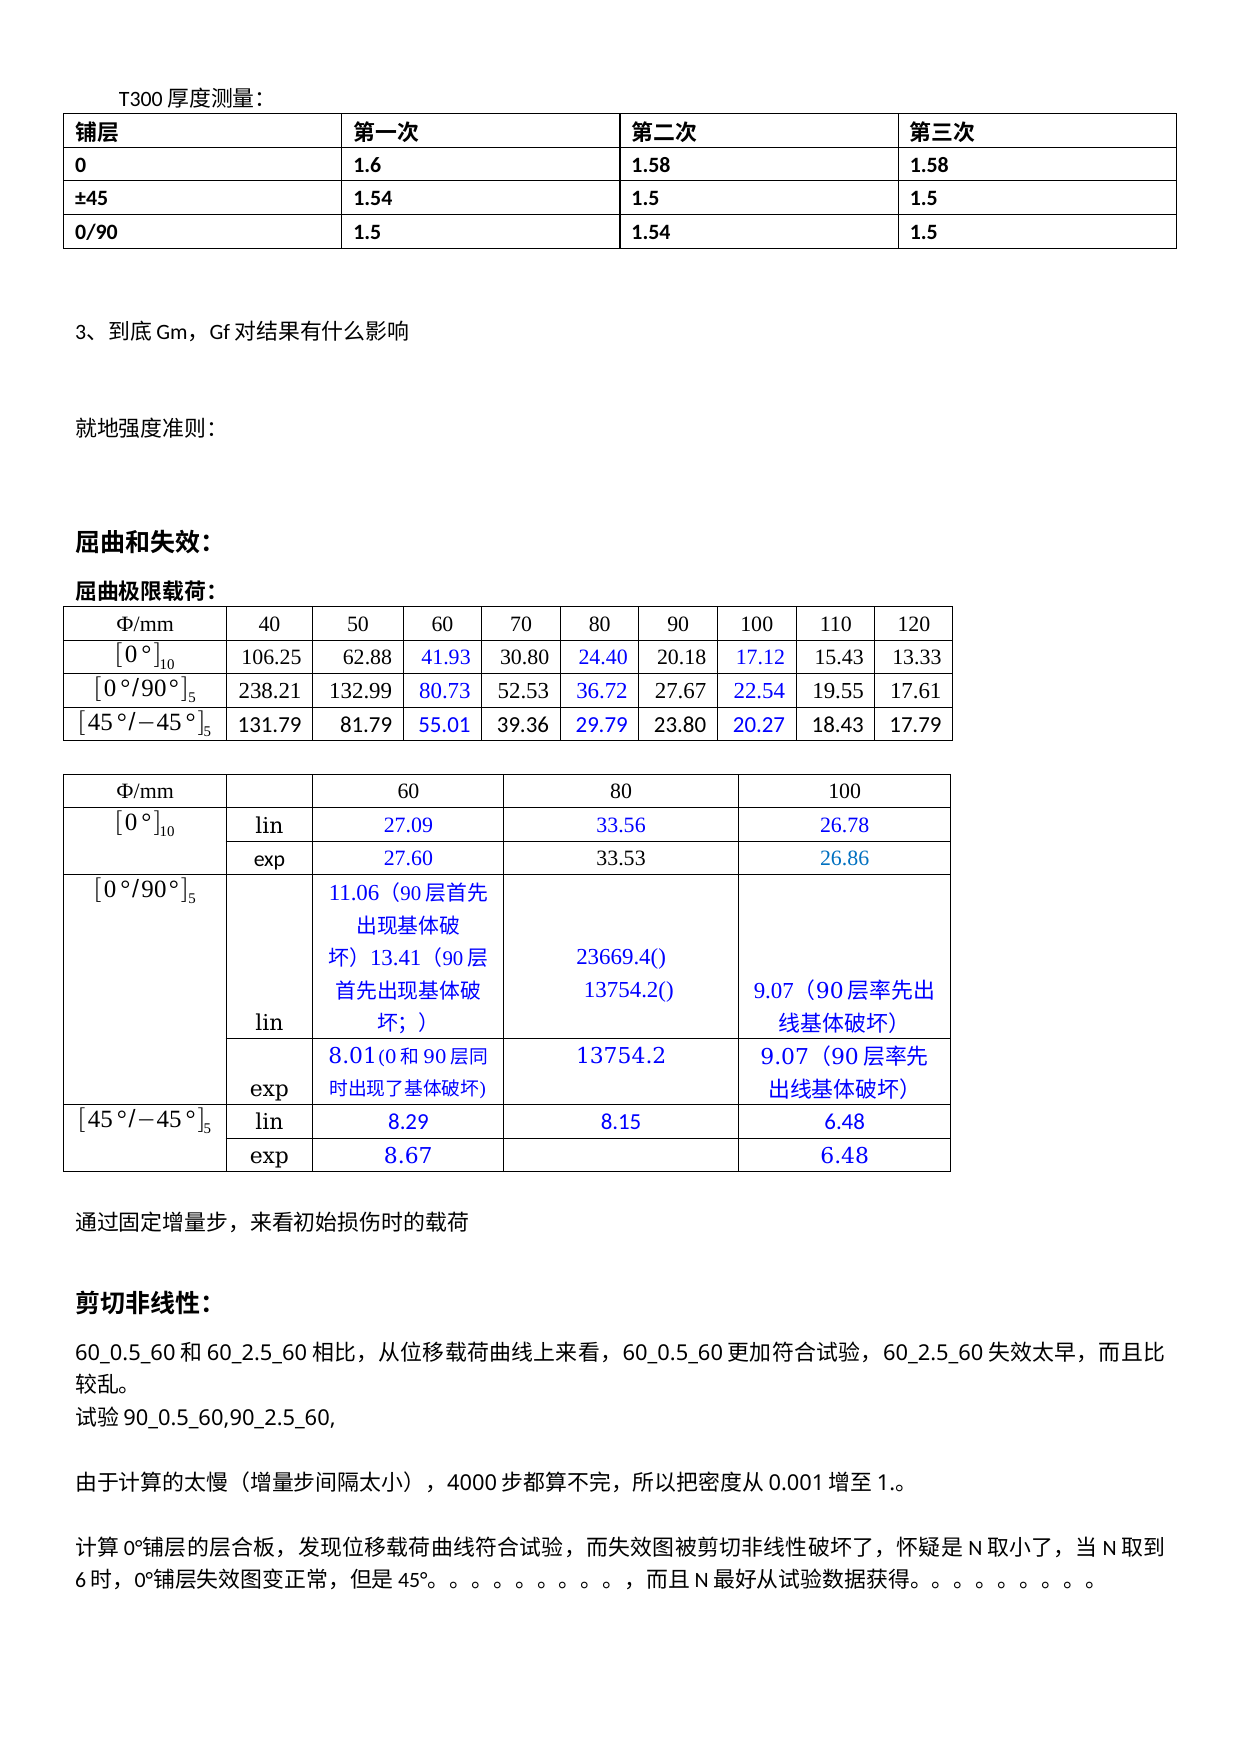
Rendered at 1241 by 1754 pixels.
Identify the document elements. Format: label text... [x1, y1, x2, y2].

table_header Ф/mm [64, 607, 226, 639]
table_cell 81.79 [313, 708, 403, 740]
table_cell 27.09 [313, 808, 503, 841]
text 通过固定增量步，来看初始损伤时的载荷 [75, 1204, 1165, 1237]
table_cell [64, 641, 226, 673]
table_cell 1.54 [342, 181, 619, 214]
table_cell 26.86 [739, 842, 950, 874]
table_cell exp [227, 842, 312, 874]
table_cell lin [227, 1105, 312, 1137]
text 3、到底Gm，Gf对结果有什么影响 [75, 313, 1165, 346]
text 计算0°铺层的层合板，发现位移载荷曲线符合试验，而失效图被剪切非线性破坏了，怀疑是N取小了，当N取到6时，0°铺层失效图变正常，但是45°。。。。。。。。。，而且N最好从试验数据获得。。。。。。。。。 [75, 1529, 1165, 1594]
table_cell 62.88 [313, 641, 403, 673]
table_cell 9.07（90层率先出线基体破坏） [739, 1039, 950, 1104]
table_cell [64, 1105, 226, 1171]
table_cell 1.58 [899, 148, 1176, 180]
table_cell 13.33 [875, 641, 952, 673]
table_header 第三次 [899, 114, 1176, 147]
table_cell 39.36 [482, 708, 560, 740]
table_header 40 [227, 607, 312, 639]
table_cell 30.80 [482, 641, 560, 673]
table_cell 18.43 [797, 708, 874, 740]
table_header 第一次 [342, 114, 619, 147]
table_cell 23669.4() 13754.2() [504, 875, 738, 1038]
table_cell 22.54 [718, 674, 796, 707]
table_cell 33.53 [504, 842, 738, 874]
table_cell 20.27 [718, 708, 796, 740]
table_cell 52.53 [482, 674, 560, 707]
table_cell 15.43 [797, 641, 874, 673]
table_cell 6.48 [739, 1139, 950, 1171]
table_cell 106.25 [227, 641, 312, 673]
table_cell [504, 1139, 738, 1171]
table_cell 36.72 [561, 674, 638, 707]
table_cell 1.58 [621, 148, 898, 180]
table_cell 131.79 [227, 708, 312, 740]
table_cell 1.5 [342, 215, 619, 247]
table_cell 13754.2 [504, 1039, 738, 1104]
table_cell ±45 [64, 181, 341, 214]
table_header 100 [718, 607, 796, 639]
table_cell 17.12 [718, 641, 796, 673]
table_header 50 [313, 607, 403, 639]
table_cell 29.79 [561, 708, 638, 740]
table_cell 1.5 [621, 181, 898, 214]
table_cell 9.07（90层率先出线基体破坏） [739, 875, 950, 1038]
table_cell 1.6 [342, 148, 619, 180]
table_header Ф/mm [64, 775, 226, 807]
text 试验90_0.5_60,90_2.5_60, [75, 1399, 1165, 1432]
table_cell 238.21 [227, 674, 312, 707]
text 由于计算的太慢（增量步间隔太小），4000步都算不完，所以把密度从0.001增至1.。 [75, 1464, 1165, 1497]
table_header 铺层 [64, 114, 341, 147]
table_cell lin [227, 808, 312, 841]
table_cell lin [227, 875, 312, 1038]
table_cell 11.06（90层首先出现基体破坏）13.41（90层首先出现基体破坏；） [313, 875, 503, 1038]
table_cell 27.67 [639, 674, 717, 707]
table_header 120 [875, 607, 952, 639]
text 60_0.5_60和60_2.5_60相比，从位移载荷曲线上来看，60_0.5_60更加符合试验，60_2.5_60失效太早，而且比较乱。 [75, 1334, 1165, 1399]
text 屈曲极限载荷： [75, 573, 1165, 606]
table_cell 6.48 [739, 1105, 950, 1137]
table_cell 17.61 [875, 674, 952, 707]
table_header 60 [313, 775, 503, 807]
text 就地强度准则： [75, 411, 1165, 443]
table_cell exp [227, 1139, 312, 1171]
table_cell 55.01 [404, 708, 481, 740]
table_header 90 [639, 607, 717, 639]
table_cell [64, 674, 226, 707]
text 剪切非线性： [75, 1269, 1165, 1334]
table_cell 8.01(0和90层同时出现了基体破坏) [313, 1039, 503, 1104]
text 屈曲和失效： [75, 508, 1165, 573]
table_cell exp [227, 1039, 312, 1104]
table_cell [64, 875, 226, 1104]
table_cell 1.5 [899, 215, 1176, 247]
table_cell 8.29 [313, 1105, 503, 1137]
table_header 80 [561, 607, 638, 639]
table_cell 0 [64, 148, 341, 180]
table_header 60 [404, 607, 481, 639]
table_header 110 [797, 607, 874, 639]
table_cell 132.99 [313, 674, 403, 707]
table_cell 19.55 [797, 674, 874, 707]
table_cell 33.56 [504, 808, 738, 841]
table_cell 27.60 [313, 842, 503, 874]
table_header [227, 775, 312, 807]
table_header 100 [739, 775, 950, 807]
table_cell [64, 808, 226, 874]
table_cell 80.73 [404, 674, 481, 707]
table_cell 0/90 [64, 215, 341, 247]
table_cell 41.93 [404, 641, 481, 673]
table_cell 1.54 [621, 215, 898, 247]
table_cell 23.80 [639, 708, 717, 740]
table_cell 8.67 [313, 1139, 503, 1171]
table_header 70 [482, 607, 560, 639]
table_cell 17.79 [875, 708, 952, 740]
table_cell 1.5 [899, 181, 1176, 214]
list T300厚度测量： [75, 81, 1165, 113]
table_cell 8.15 [504, 1105, 738, 1137]
table_header 80 [504, 775, 738, 807]
table_cell 26.78 [739, 808, 950, 841]
table_cell [64, 708, 226, 740]
table_cell 24.40 [561, 641, 638, 673]
table_header 第二次 [621, 114, 898, 147]
table_cell 20.18 [639, 641, 717, 673]
